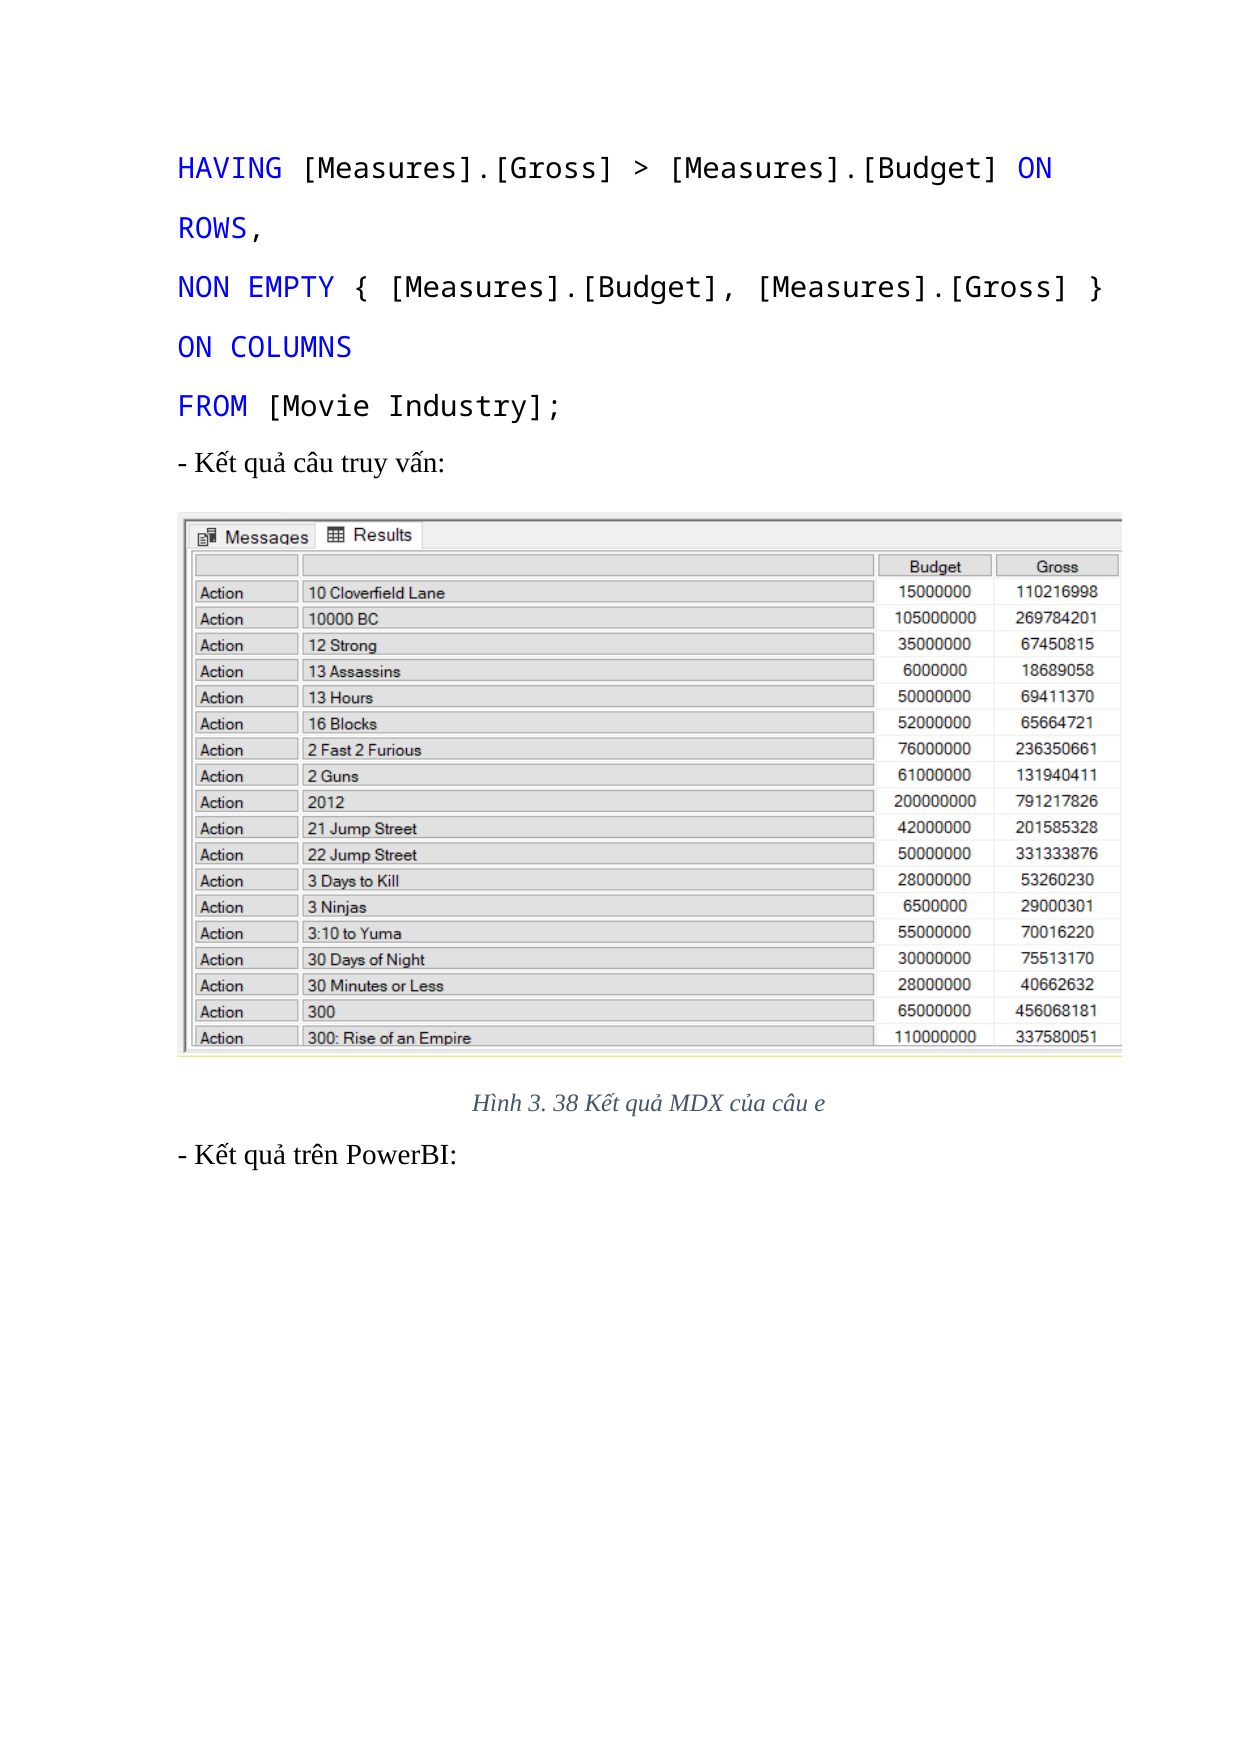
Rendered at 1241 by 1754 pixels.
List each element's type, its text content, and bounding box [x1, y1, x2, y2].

picture [177, 512, 1123, 1057]
text FROM [Movie Industry]; [177, 386, 1122, 425]
text Hình 3. 38 Kết quả MDX của câu e [177, 1088, 1122, 1116]
text - Kết quả trên PowerBI: [177, 1137, 1122, 1171]
text NON EMPTY { [Measures].[Budget], [Measures].[Gross] } ON COLUMNS [177, 267, 1122, 366]
text - Kết quả câu truy vấn: [177, 445, 1122, 479]
text HAVING [Measures].[Gross] > [Measures].[Budget] ON ROWS, [177, 148, 1122, 247]
